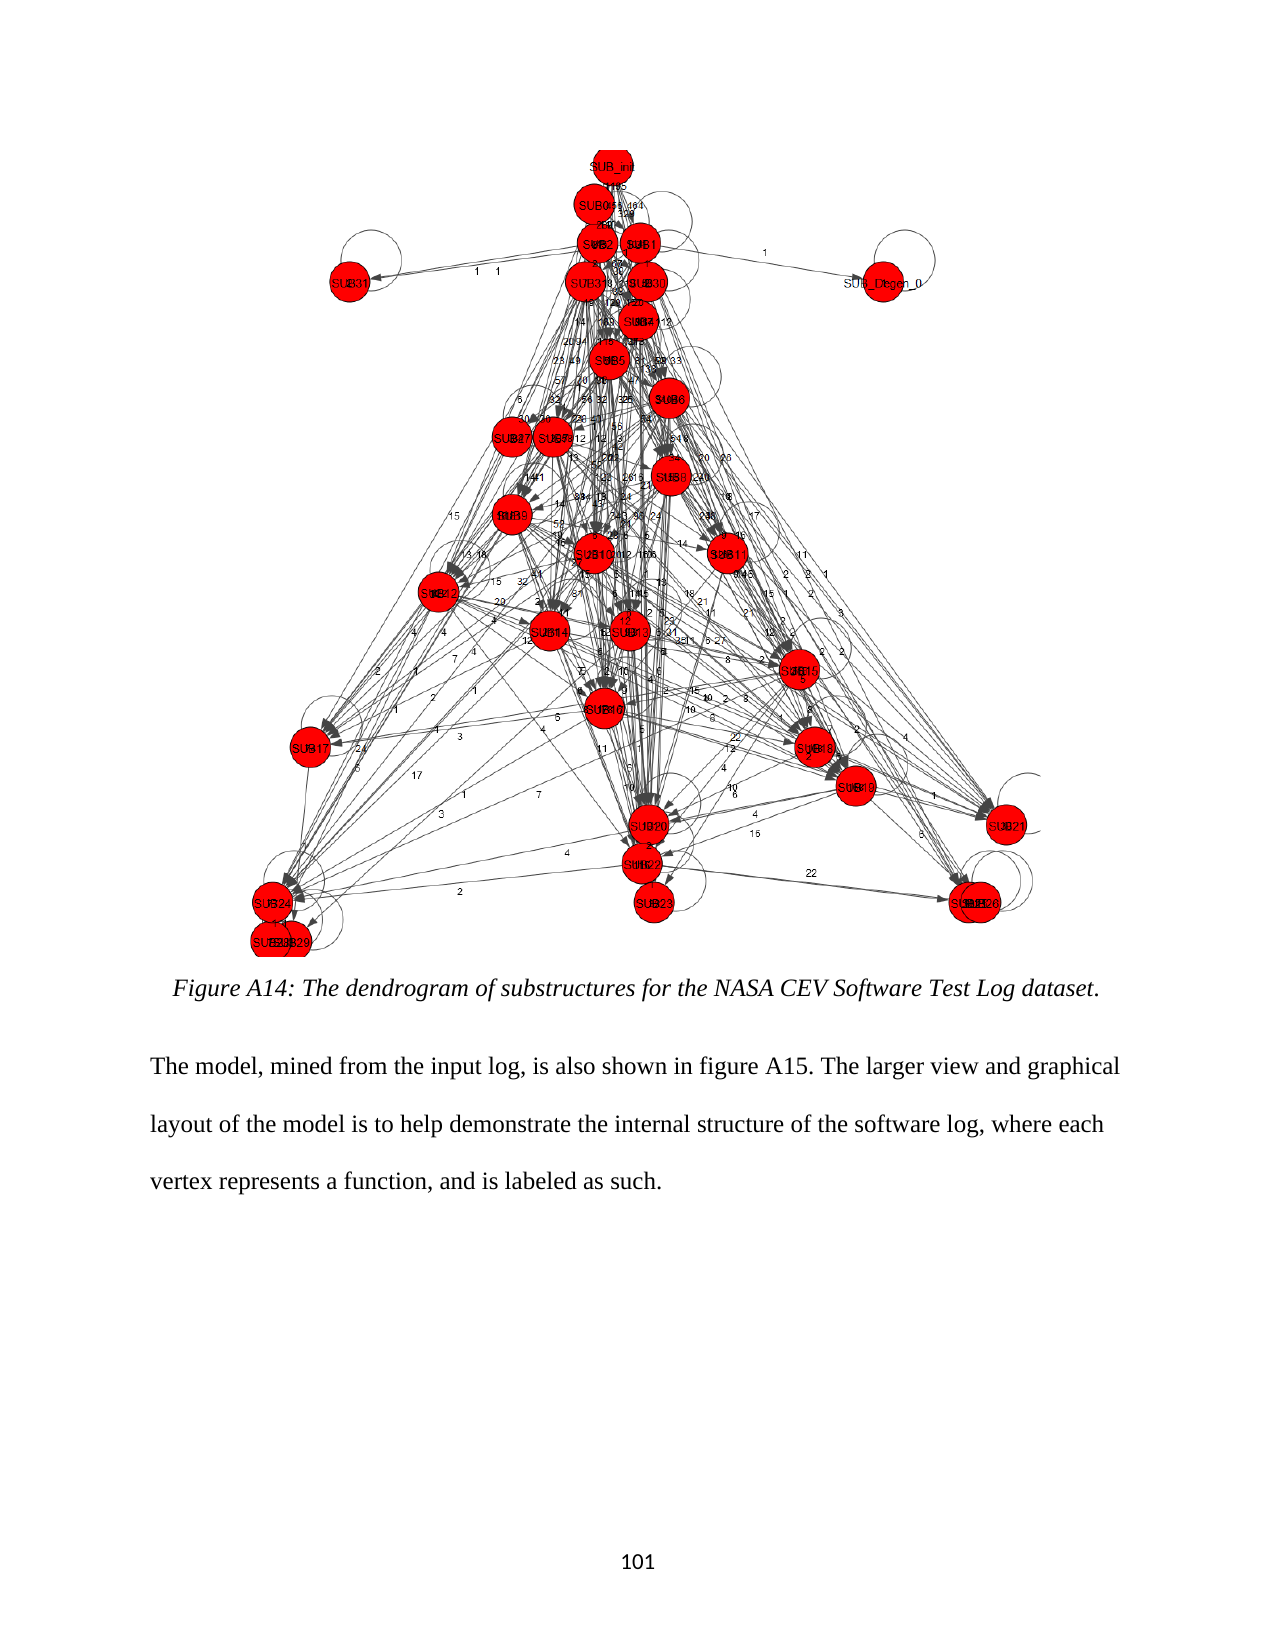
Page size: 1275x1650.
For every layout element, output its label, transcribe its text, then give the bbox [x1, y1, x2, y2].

picture [234, 150, 1041, 957]
text The model, mined from the input log, is also shown in figure A15. The larger view and graphical layout of the model is to help demonstrate the internal structure of the software log, where each vertex represents a function, and is labeled as such. [150, 1051, 1125, 1195]
text Figure A14: The dendrogram of substructures for the NASA CEV Software Test Log dataset. [150, 973, 1125, 1002]
